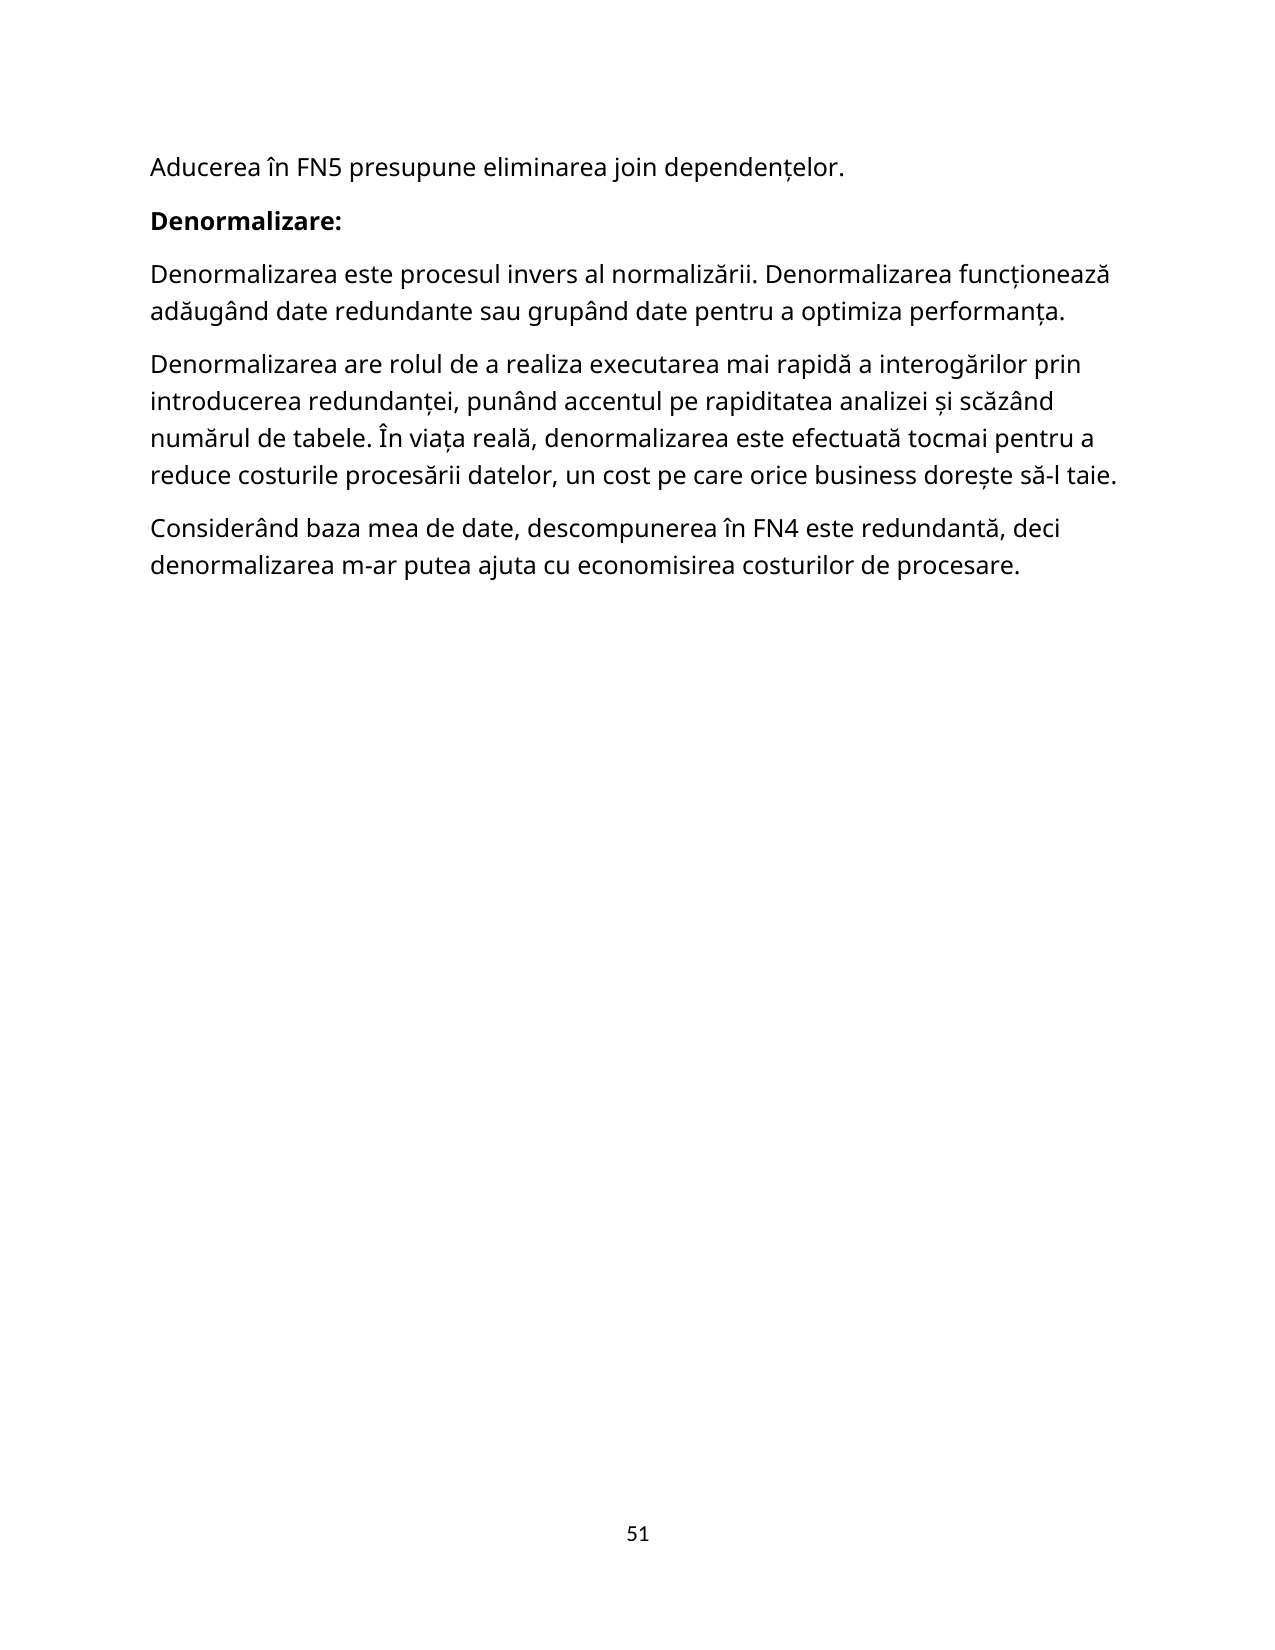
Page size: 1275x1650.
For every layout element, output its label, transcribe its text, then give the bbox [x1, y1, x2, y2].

text Denormalizarea este procesul invers al normalizării. Denormalizarea funcționează adăugând date redundante sau grupând date pentru a optimiza performanța. [150, 257, 1125, 328]
text Considerând baza mea de date, descompunerea în FN4 este redundantă, deci denormalizarea m-ar putea ajuta cu economisirea costurilor de procesare. [150, 511, 1125, 582]
text Aducerea în FN5 presupune eliminarea join dependențelor. [150, 150, 1125, 184]
text Denormalizarea are rolul de a realiza executarea mai rapidă a interogărilor prin introducerea redundanței, punând accentul pe rapiditatea analizei și scăzând numărul de tabele. În viața reală, denormalizarea este efectuată tocmai pentru a reduce costurile procesării datelor, un cost pe care orice business dorește să-l taie. [150, 347, 1125, 491]
text Denormalizare: [150, 203, 1125, 237]
